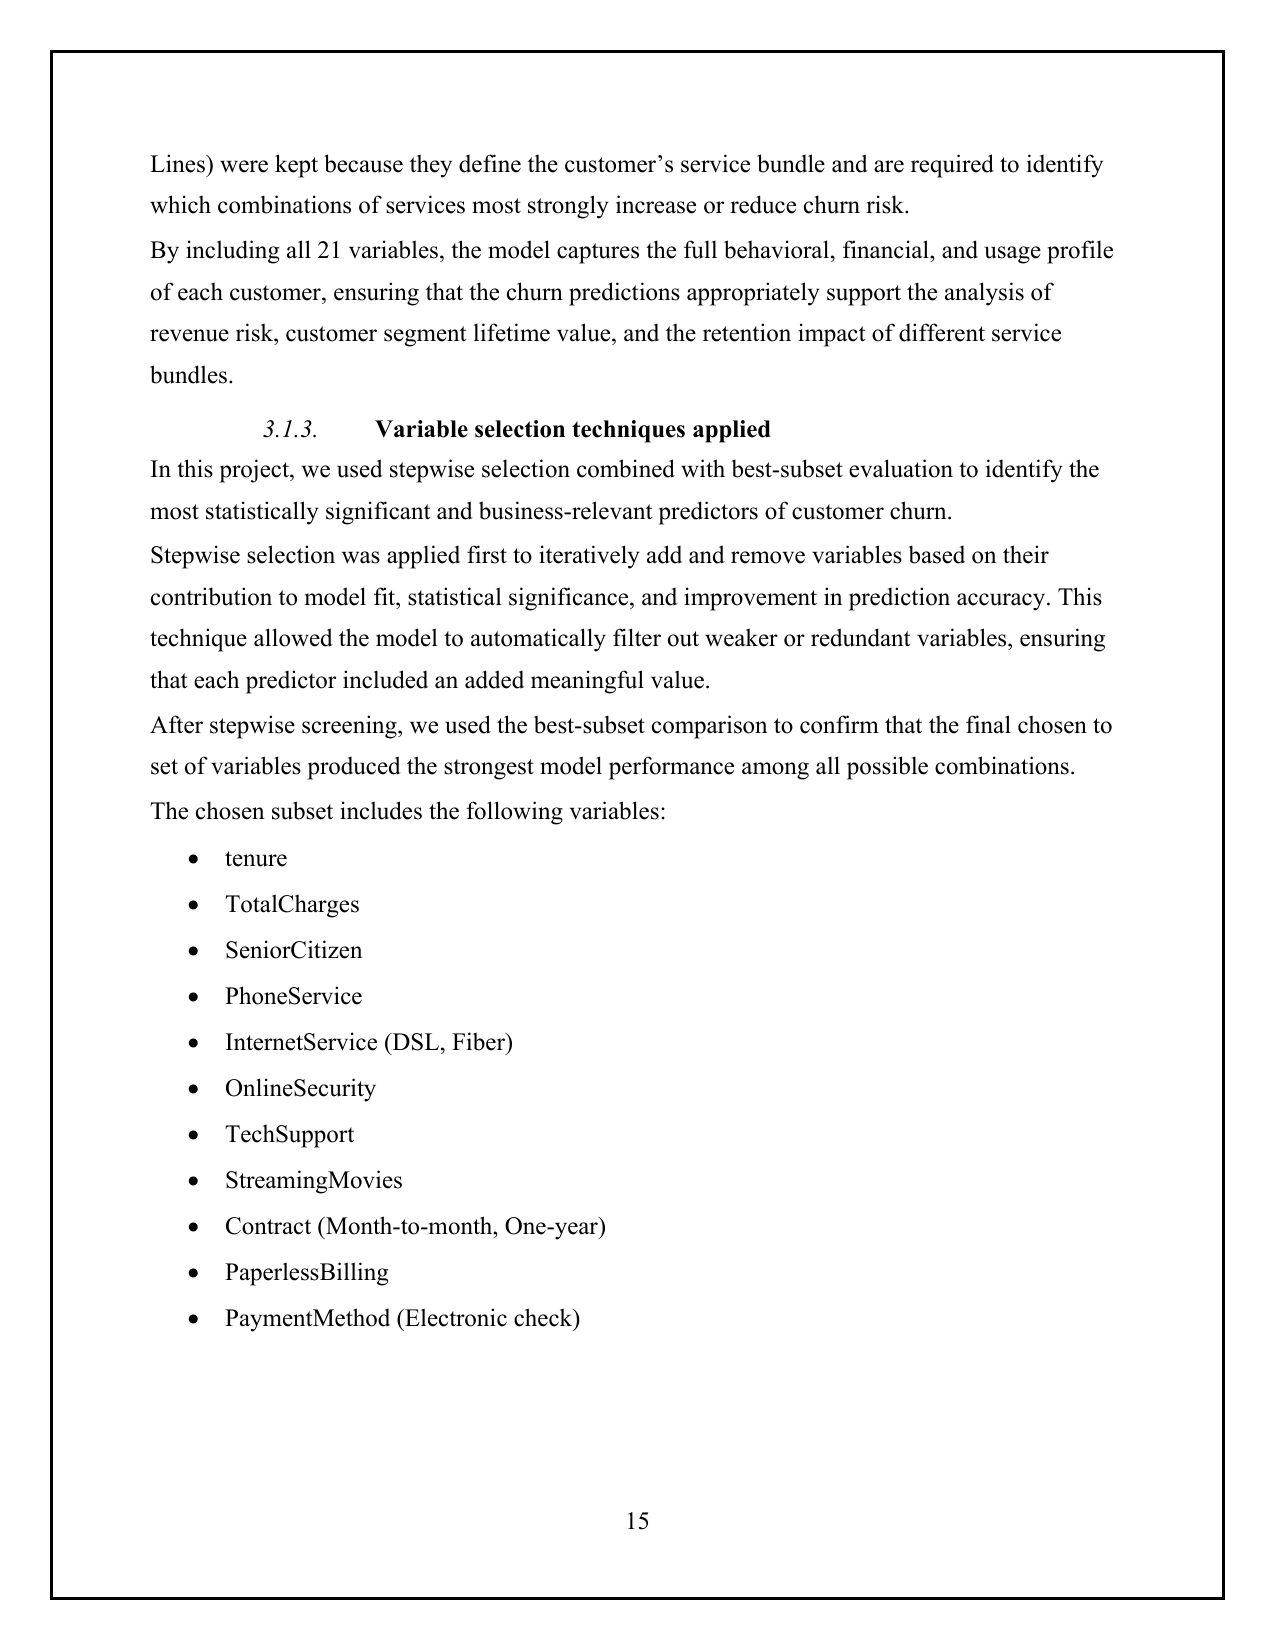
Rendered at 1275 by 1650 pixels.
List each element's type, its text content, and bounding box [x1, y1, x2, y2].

list TotalCharges [187, 888, 1125, 918]
text By including all 21 variables, the model captures the full behavioral, financial, and usage profile of each customer, ensuring that the churn predictions appropriately support the analysis of revenue risk, customer segment lifetime value, and the retention impact of different service bundles. [150, 236, 1125, 389]
text In this project, we used stepwise selection combined with best‐subset evaluation to identify the most statistically significant and business-relevant predictors of customer churn. [150, 455, 1125, 524]
list StreamingMovies [187, 1163, 1125, 1194]
list PaymentMethod (Electronic check) [187, 1301, 1125, 1332]
list OnlineSecurity [187, 1071, 1125, 1102]
list tenure [187, 842, 1125, 872]
list Contract (Month-to-month, One-year) [187, 1209, 1125, 1240]
subtitle Variable selection techniques applied [262, 415, 1125, 443]
list PhoneService [187, 979, 1125, 1010]
text Stepwise selection was applied first to iteratively add and remove variables based on their contribution to model fit, statistical significance, and improvement in prediction accuracy. This technique allowed the model to automatically filter out weaker or redundant variables, ensuring that each predictor included an added meaningful value. [150, 541, 1125, 694]
list InternetService (DSL, Fiber) [187, 1026, 1125, 1056]
list SeniorCitizen [187, 934, 1125, 964]
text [150, 150, 1125, 219]
text The chosen subset includes the following variables: [150, 797, 1125, 825]
list TechSupport [187, 1117, 1125, 1148]
list PaperlessBilling [187, 1255, 1125, 1286]
text After stepwise screening, we used the best-subset comparison to confirm that the final chosen to set of variables produced the strongest model performance among all possible combinations. [150, 711, 1125, 780]
